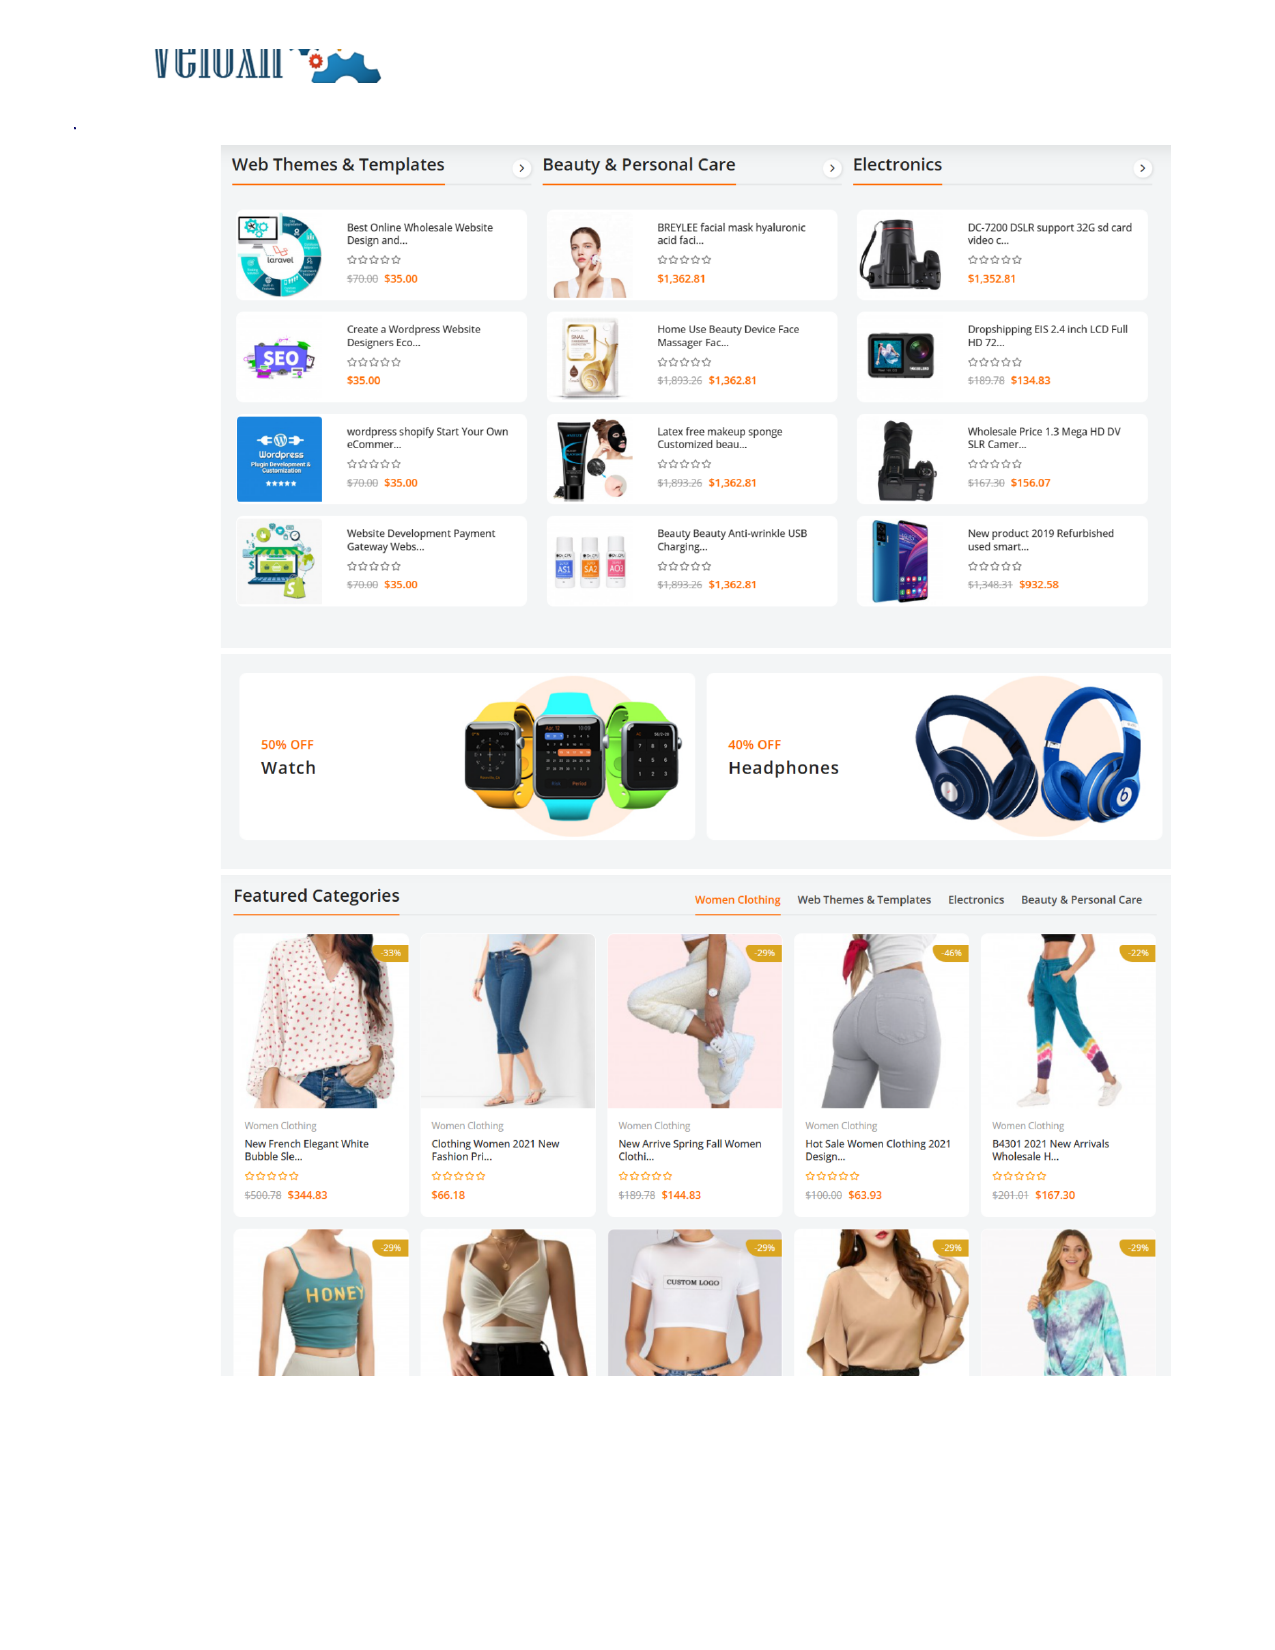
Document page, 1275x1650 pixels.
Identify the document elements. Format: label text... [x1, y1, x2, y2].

picture [220, 875, 1171, 1376]
picture [220, 654, 1171, 869]
picture [145, 49, 382, 83]
picture [220, 145, 1171, 648]
